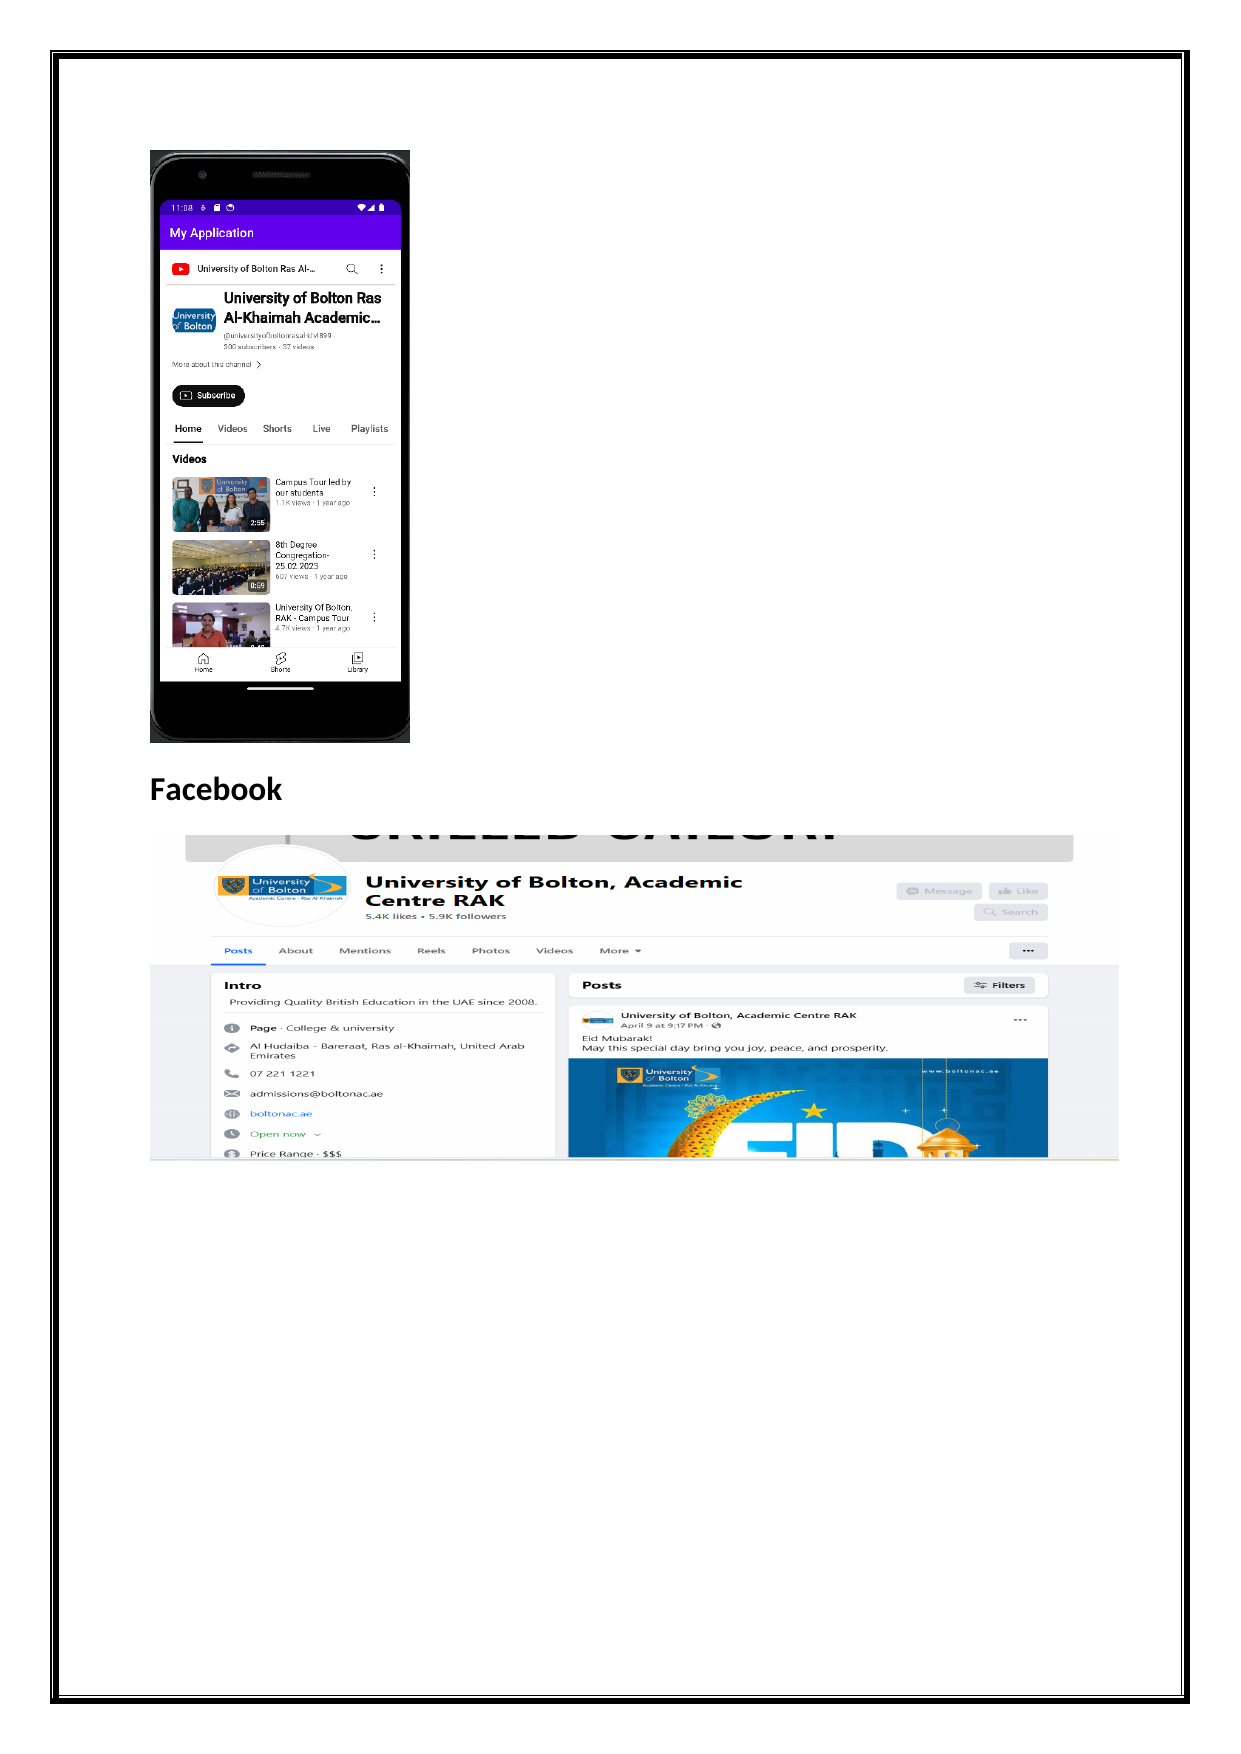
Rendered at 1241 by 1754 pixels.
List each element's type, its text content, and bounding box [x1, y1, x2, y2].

text Facebook [150, 768, 1090, 809]
picture [150, 150, 410, 743]
picture [150, 835, 1119, 1161]
